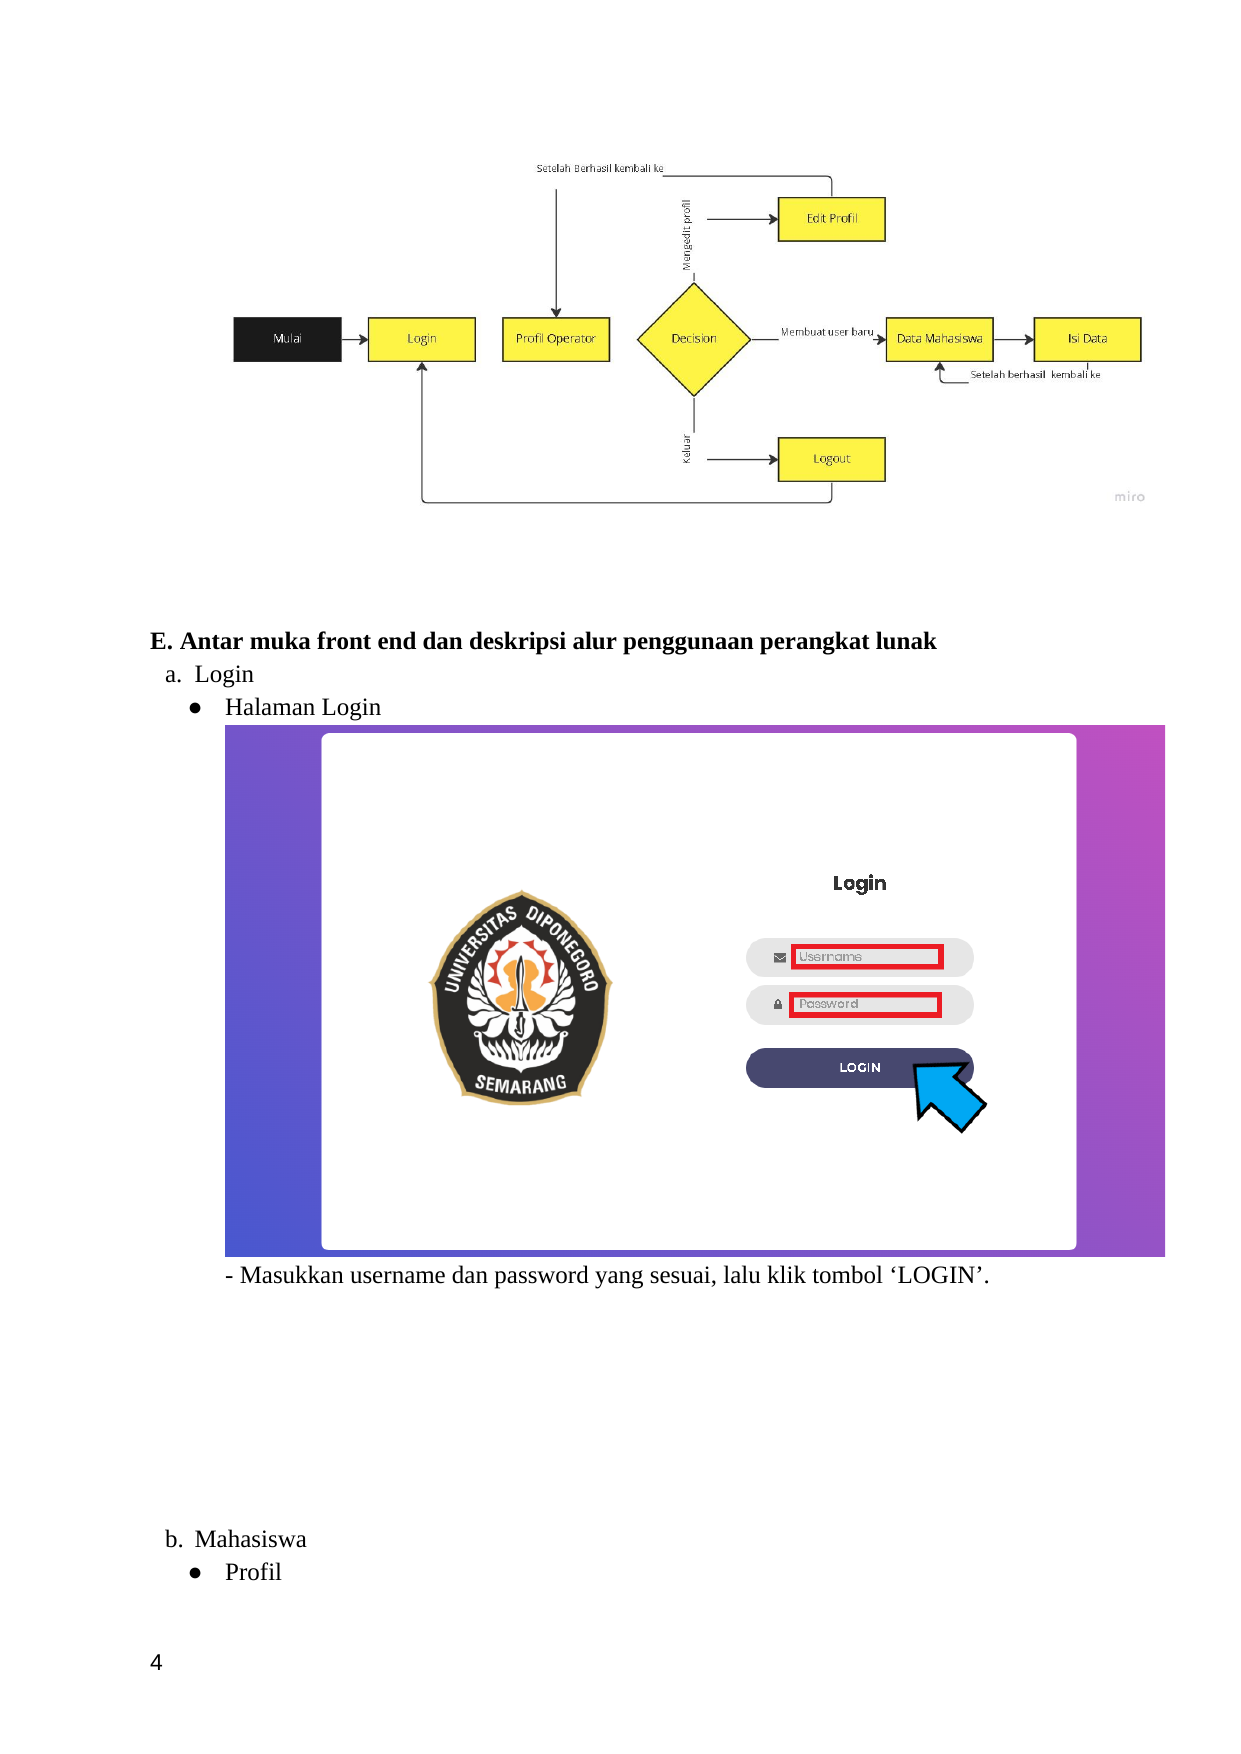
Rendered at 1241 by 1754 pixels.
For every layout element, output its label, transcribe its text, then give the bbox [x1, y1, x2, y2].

list Mahasiswa [165, 1524, 1090, 1553]
list Halaman Login [187, 692, 1090, 721]
list Profil [187, 1557, 1090, 1586]
list Login [165, 659, 1090, 688]
picture [225, 150, 1166, 523]
text - Masukkan username dan password yang sesuai, lalu klik tombol ‘LOGIN’. [225, 1260, 1090, 1289]
list Antar muka front end dan deskripsi alur penggunaan perangkat lunak [150, 626, 1090, 654]
picture [225, 725, 1166, 1257]
